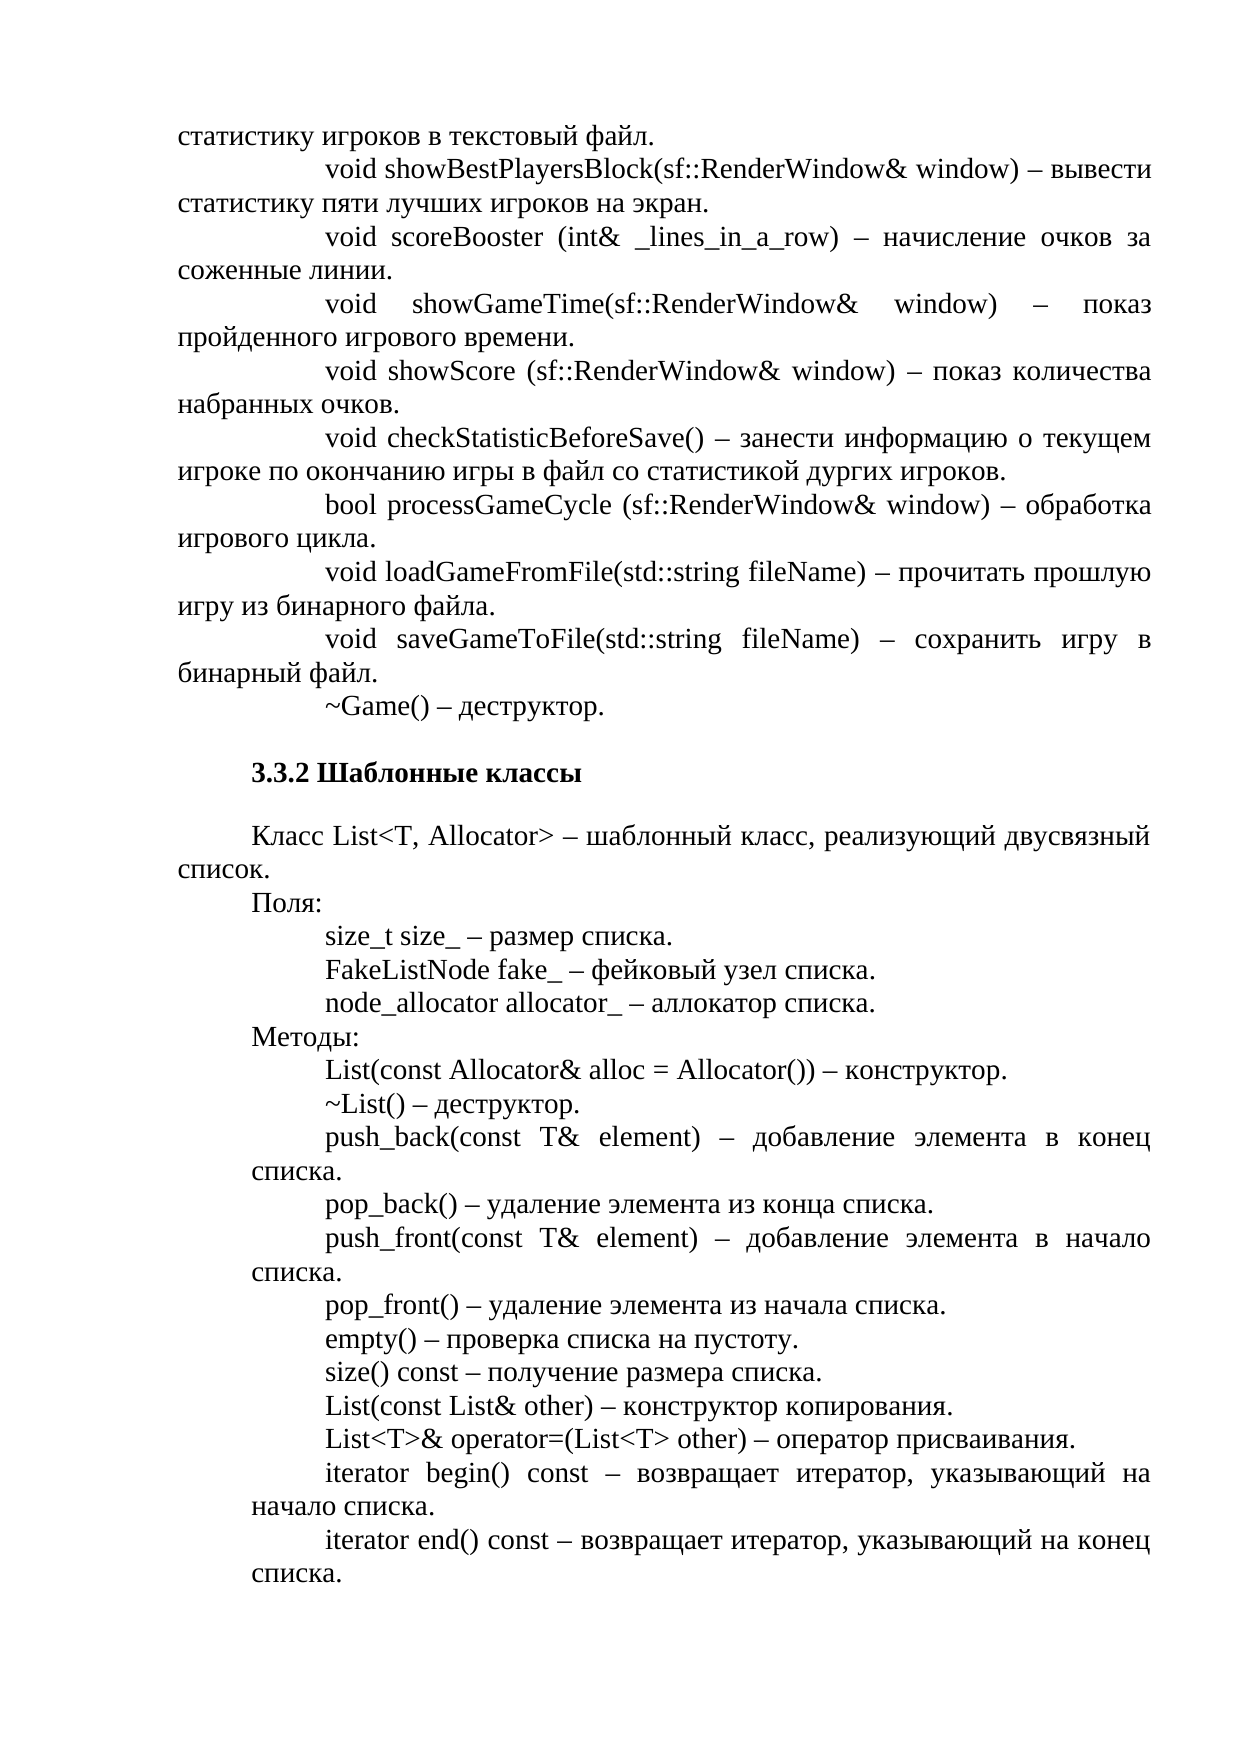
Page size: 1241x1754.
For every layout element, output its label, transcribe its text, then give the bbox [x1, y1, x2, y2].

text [177, 118, 1152, 152]
text size() const – получение размера списка. [251, 1354, 1152, 1388]
text FakeListNode fake_ – фейковый узел списка. [251, 952, 1152, 985]
text iterator begin() const – возвращает итератор, указывающий на начало списка. [251, 1455, 1152, 1522]
text List(const Allocator& alloc = Allocator()) – конструктор. [251, 1052, 1152, 1086]
text push_front(const T& element) – добавление элемента в начало списка. [251, 1220, 1152, 1287]
text void checkStatisticBeforeSave() – занести информацию о текущем игроке по окончанию игры в файл со статистикой дургих игроков. [177, 420, 1152, 487]
subtitle 3.3.2 Шаблонные классы [251, 755, 1152, 789]
text void showBestPlayersBlock(sf::RenderWindow& window) – вывести статистику пяти лучших игроков на экран. [177, 152, 1152, 219]
text void saveGameToFile(std::string fileName) – сохранить игру в бинарный файл. [177, 621, 1152, 688]
text void scoreBooster (int& _lines_in_a_row) – начисление очков за соженные линии. [177, 219, 1152, 286]
text void loadGameFromFile(std::string fileName) – прочитать прошлую игру из бинарного файла. [177, 554, 1152, 621]
text List<T>& operator=(List<T> other) – оператор присваивания. [251, 1421, 1152, 1455]
text empty() – проверка списка на пустоту. [251, 1321, 1152, 1354]
text pop_front() – удаление элемента из начала списка. [251, 1287, 1152, 1321]
text iterator end() const – возвращает итератор, указывающий на конец списка. [251, 1522, 1152, 1589]
text push_back(const T& element) – добавление элемента в конец списка. [251, 1119, 1152, 1187]
text Методы: [177, 1019, 1152, 1052]
text ~List() – деструктор. [251, 1086, 1152, 1119]
text Поля: [177, 885, 1152, 918]
text pop_back() – удаление элемента из конца списка. [251, 1187, 1152, 1220]
text bool processGameCycle (sf::RenderWindow& window) – обработка игрового цикла. [177, 487, 1152, 554]
text ~Game() – деструктор. [177, 688, 1152, 722]
text List(const List& other) – конструктор копирования. [251, 1388, 1152, 1421]
text Класс List<T, Allocator> – шаблонный класс, реализующий двусвязный список. [177, 818, 1152, 885]
text void showScore (sf::RenderWindow& window) – показ количества набранных очков. [177, 353, 1152, 420]
text node_allocator allocator_ – аллокатор списка. [251, 985, 1152, 1019]
text void showGameTime(sf::RenderWindow& window) – показ пройденного игрового времени. [177, 286, 1152, 353]
text size_t size_ – размер списка. [251, 918, 1152, 952]
